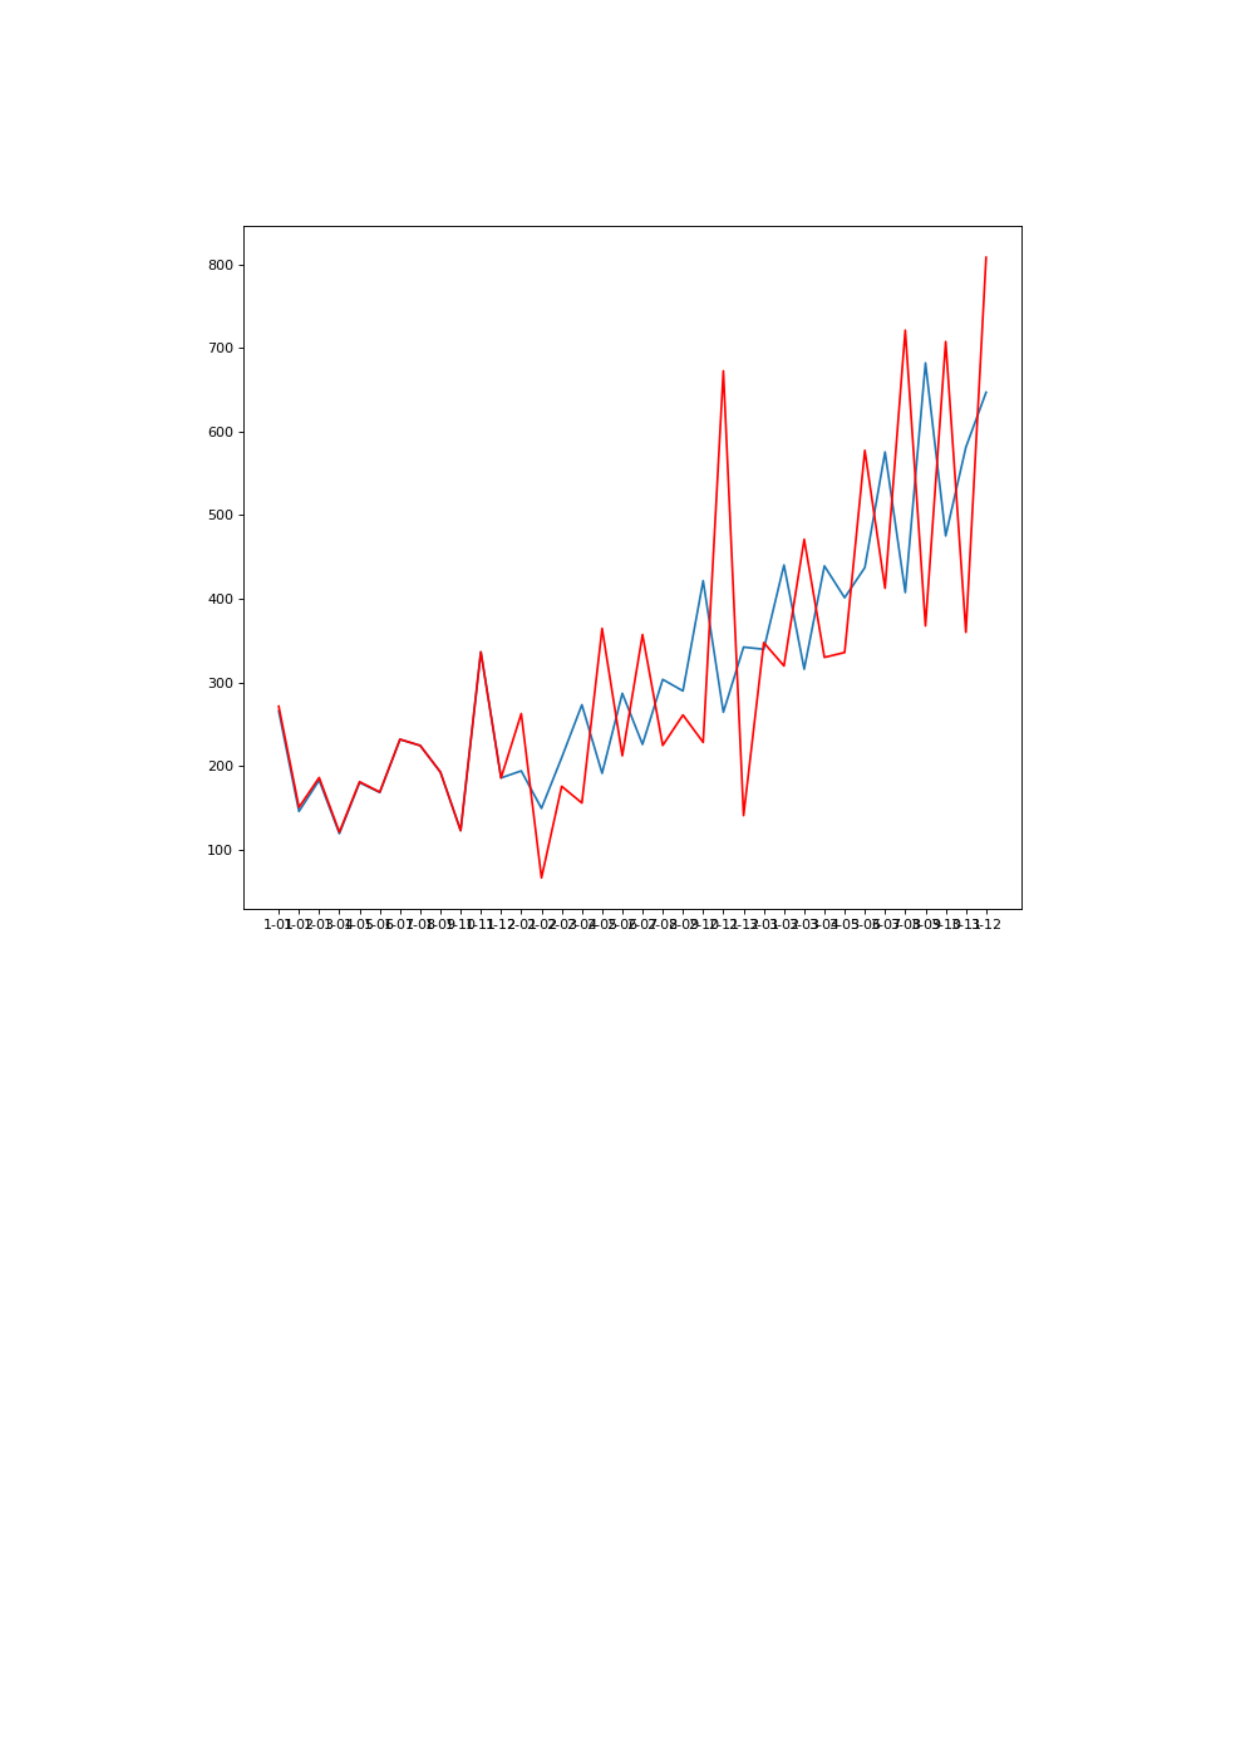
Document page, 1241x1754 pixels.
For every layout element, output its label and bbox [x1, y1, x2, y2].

picture [118, 118, 1122, 1022]
